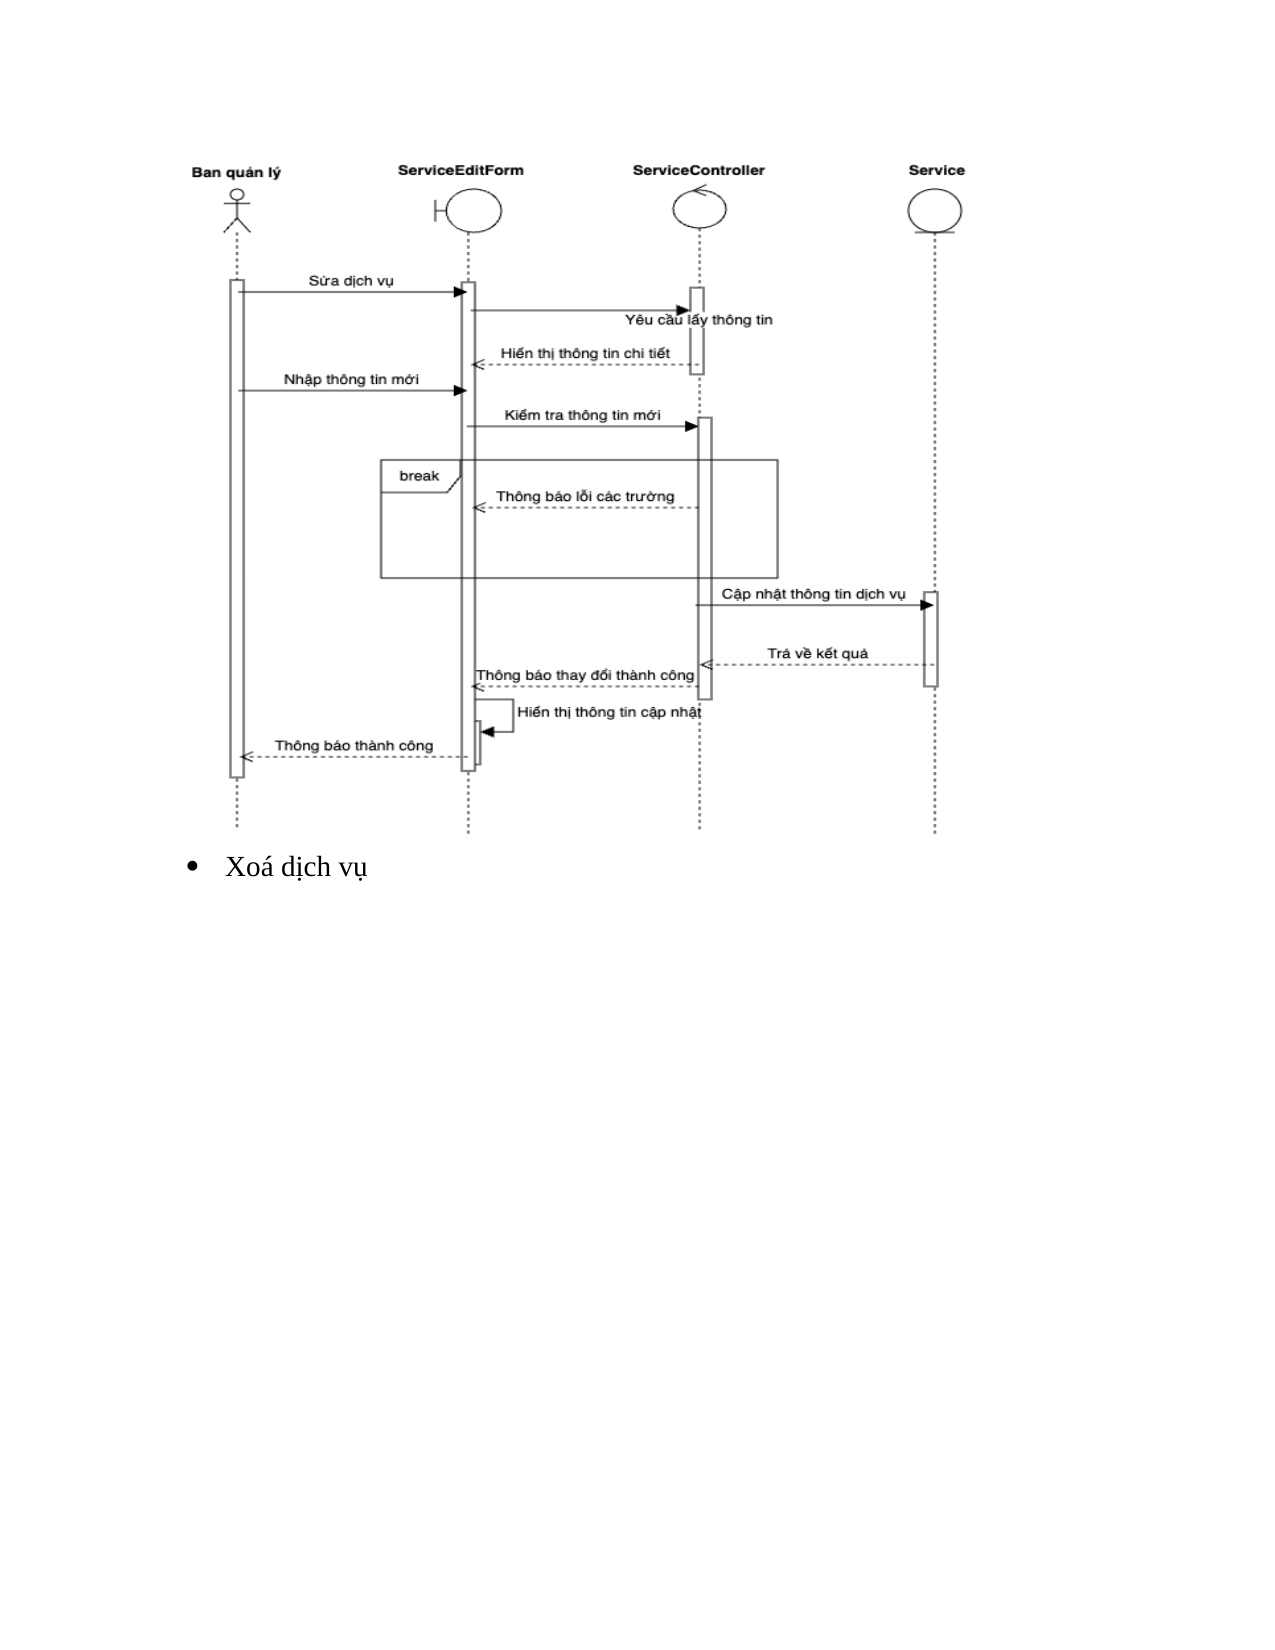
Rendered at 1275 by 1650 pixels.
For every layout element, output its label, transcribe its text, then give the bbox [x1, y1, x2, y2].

list Xoá dịch vụ [187, 849, 1125, 882]
picture [150, 150, 1091, 849]
